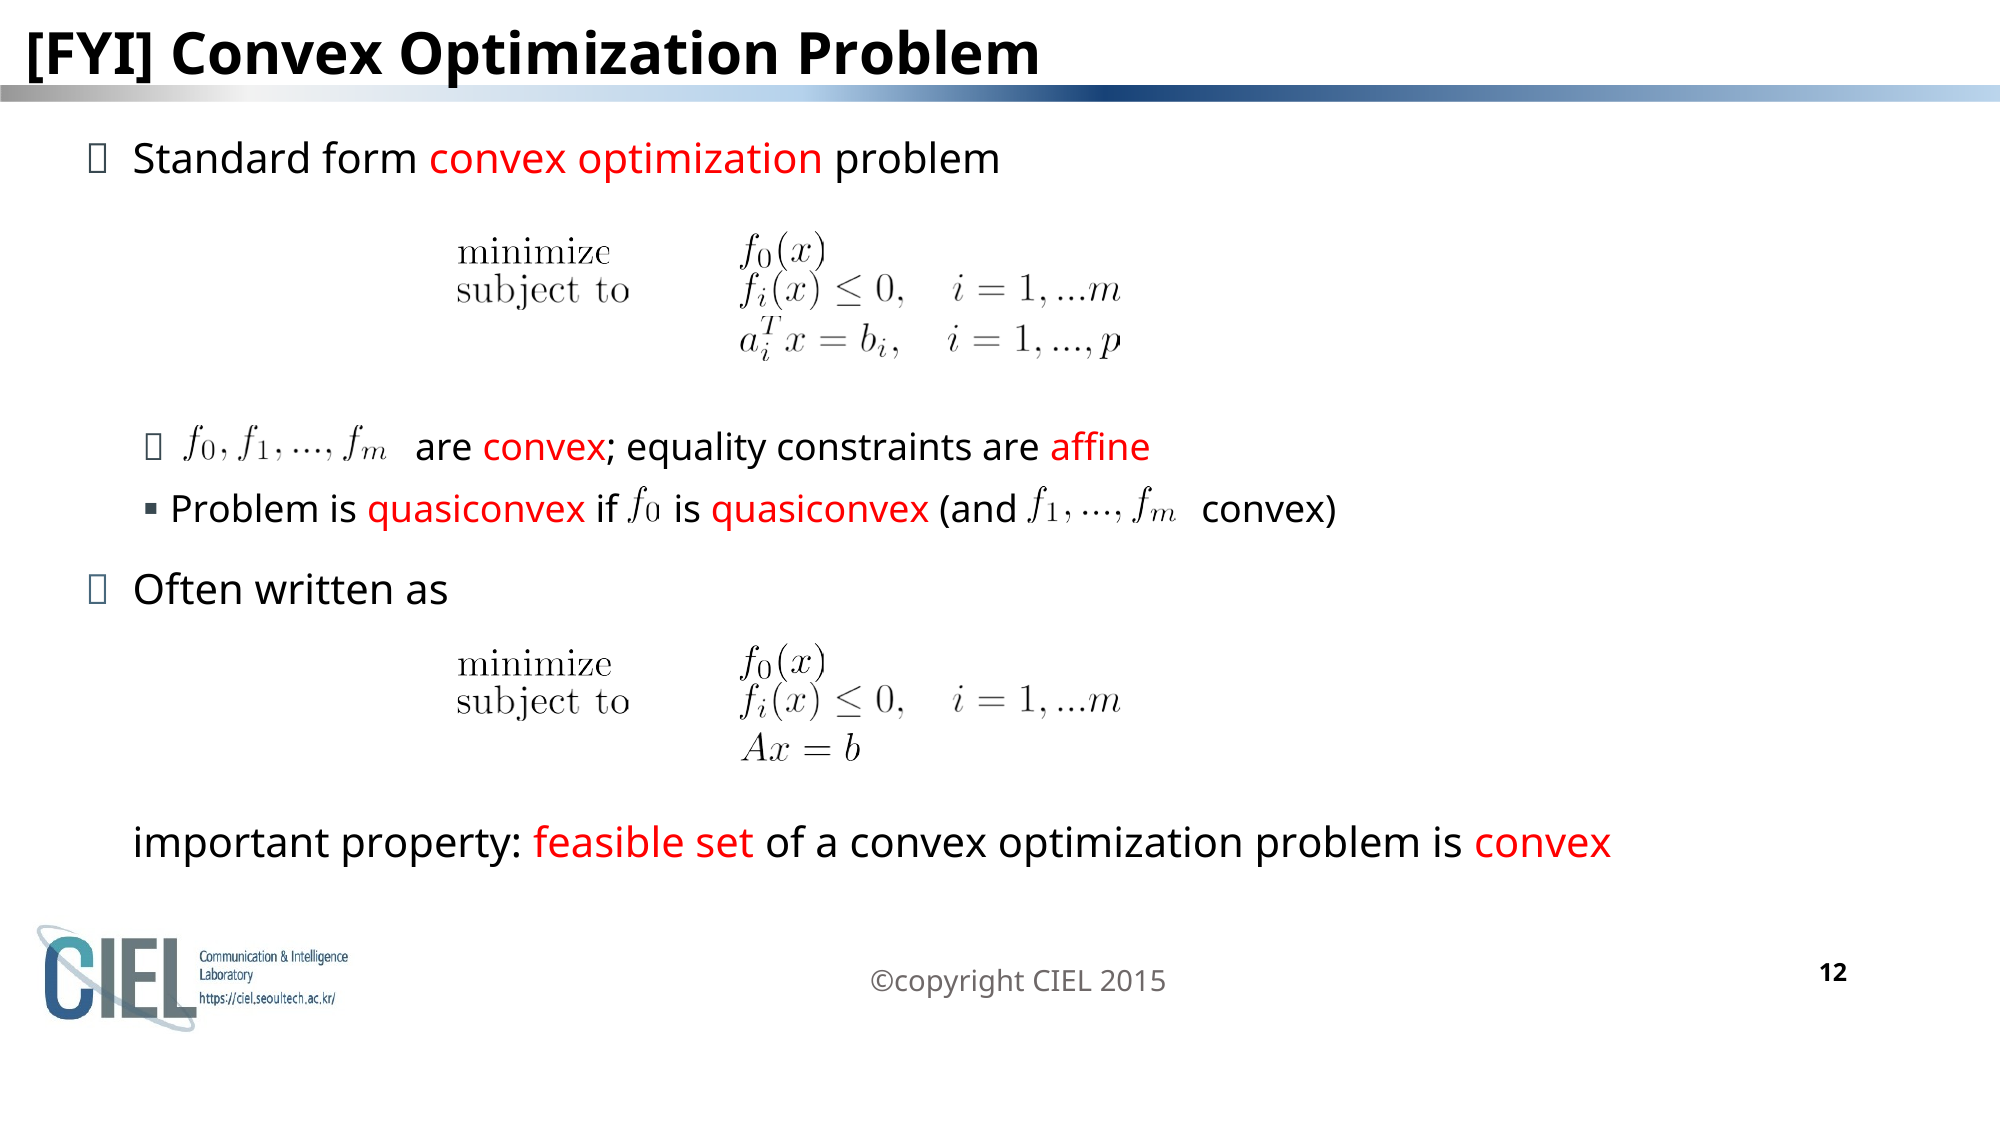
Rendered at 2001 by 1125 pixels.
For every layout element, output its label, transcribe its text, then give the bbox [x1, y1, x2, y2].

list Standard form convex optimization problem [85, 129, 1950, 186]
picture [1027, 486, 1176, 523]
picture [0, 85, 2000, 102]
picture [740, 732, 860, 761]
picture [739, 643, 1121, 721]
picture [627, 486, 659, 523]
picture [183, 425, 387, 461]
picture [458, 649, 611, 676]
text important property: feasible set of a convex optimization problem is convex [132, 813, 1950, 870]
picture [740, 316, 1120, 361]
picture [739, 231, 1121, 310]
picture [457, 273, 629, 310]
picture [457, 685, 629, 721]
subtitle [FYI] Convex Optimization Problem [25, 0, 1950, 93]
picture [32, 915, 356, 1034]
list Problem is quasiconvex if is quasiconvex (and convex) [142, 473, 1950, 535]
picture [458, 237, 610, 264]
text ©copyright CIEL 2015 12 [870, 954, 1950, 1000]
list Often written as [85, 560, 1950, 617]
text  are convex; equality constraints are affine [142, 411, 1950, 473]
